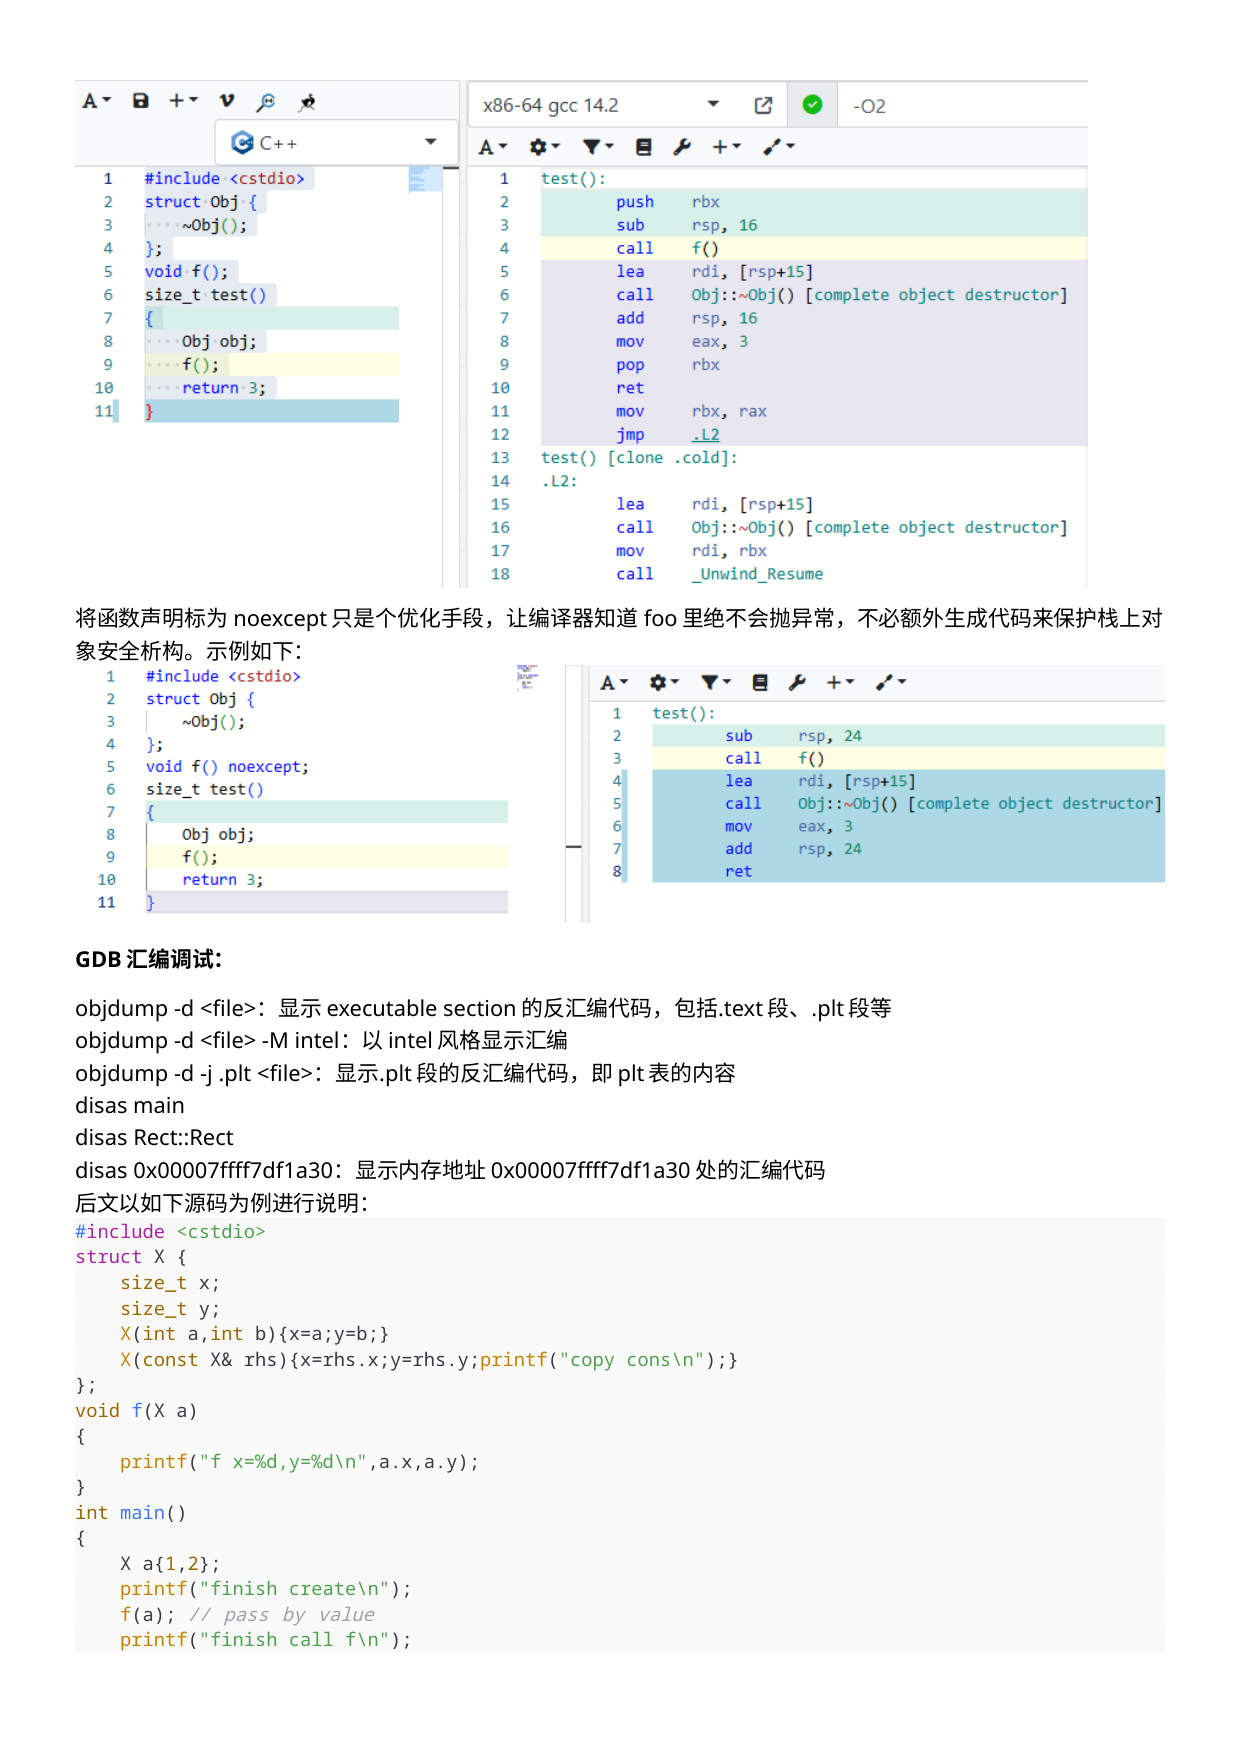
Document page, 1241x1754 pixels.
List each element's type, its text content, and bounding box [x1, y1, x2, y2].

text printf("f x=%d,y=%d\n",a.x,a.y); [75, 1448, 1165, 1473]
text 将函数声明标为noexcept只是个优化手段，让编译器知道foo里绝不会抛异常，不必额外生成代码来保护栈上对象安全析构。示例如下： [75, 601, 1165, 665]
picture [75, 665, 1166, 923]
text X(int a,int b){x=a;y=b;} [75, 1320, 1165, 1346]
text void f(X a) [75, 1397, 1165, 1422]
text int main() [75, 1499, 1165, 1524]
text disas Rect::Rect [75, 1121, 1165, 1153]
text X(const X& rhs){x=rhs.x;y=rhs.y;printf("copy cons\n");} [75, 1346, 1165, 1371]
picture [75, 80, 1088, 588]
text X a{1,2}; [75, 1550, 1165, 1576]
text } [75, 1473, 1165, 1499]
text printf("finish call f\n"); [75, 1627, 1165, 1652]
text { [75, 1422, 1165, 1448]
text struct X { [75, 1244, 1165, 1269]
text size_t x; [75, 1269, 1165, 1295]
text size_t y; [75, 1295, 1165, 1320]
text f(a); // pass by value [75, 1601, 1165, 1627]
text 后文以如下源码为例进行说明： [75, 1186, 1165, 1218]
text objdump -d <file> -M intel：以intel风格显示汇编 [75, 1023, 1165, 1056]
text objdump -d <file>：显示executable section的反汇编代码，包括.text段、.plt段等 [75, 991, 1165, 1023]
text }; [75, 1371, 1165, 1397]
text #include <cstdio> [75, 1218, 1165, 1244]
text { [75, 1524, 1165, 1550]
text disas main [75, 1088, 1165, 1121]
text disas 0x00007ffff7df1a30：显示内存地址0x00007ffff7df1a30处的汇编代码 [75, 1153, 1165, 1186]
text printf("finish create\n"); [75, 1576, 1165, 1601]
text GDB汇编调试： [75, 942, 1165, 974]
text objdump -d -j .plt <file>：显示.plt段的反汇编代码，即plt表的内容 [75, 1056, 1165, 1088]
